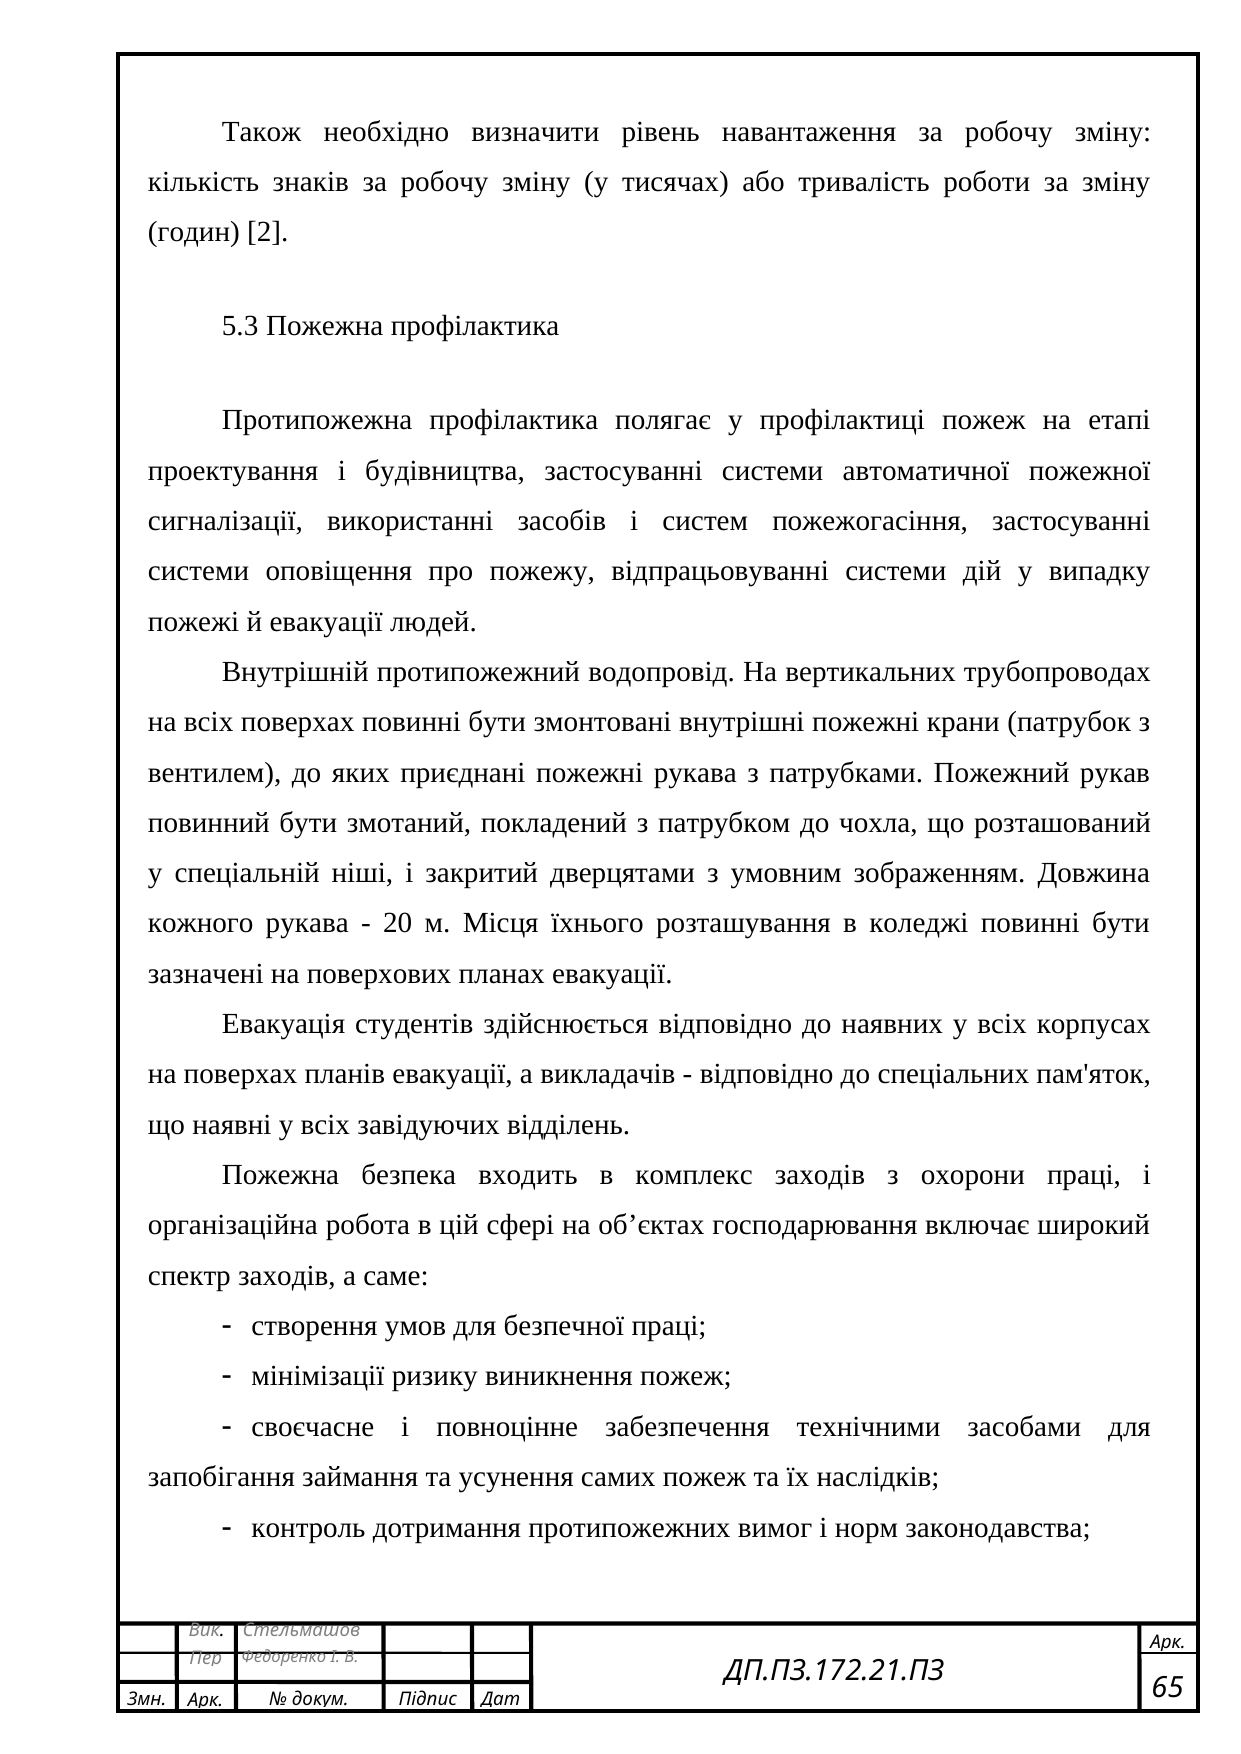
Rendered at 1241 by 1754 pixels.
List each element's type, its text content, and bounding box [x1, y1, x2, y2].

text Внутрішній протипожежний водопровід. На вертикальних трубопроводах на всіх поверхах повинні бути змонтовані внутрішні пожежні крани (патрубок з вентилем), до яких приєднані пожежні рукава з патрубками. Пожежний рукав повинний бути змотаний, покладений з патрубком до чохла, що розташований у спеціальній ніші, і закритий дверцятами з умовним зображенням. Довжина кожного рукава - 20 м. Місця їхнього розташування в коледжі повинні бути зазначені на поверхових планах евакуації. [148, 654, 1152, 989]
list Пожежна профілактика [148, 308, 1152, 342]
text Протипожежна профілактика полягає у профілактиці пожеж на етапі проектування і будівництва, застосуванні системи автоматичної пожежної сигналізації, використанні засобів і систем пожежогасіння, застосуванні системи оповіщення про пожежу, відпрацьовуванні системи дій у випадку пожежі й евакуації людей. [148, 402, 1152, 637]
list мінімізації ризику виникнення пожеж; [148, 1358, 1152, 1392]
list створення умов для безпечної праці; [148, 1308, 1152, 1342]
list контроль дотримання протипожежних вимог і норм законодавства; [148, 1510, 1152, 1543]
text Пожежна безпека входить в комплекс заходів з охорони праці, і організаційна робота в цій сфері на об’єктах господарювання включає широкий спектр заходів, а саме: [148, 1157, 1152, 1291]
text Евакуація студентів здійснюється відповідно до наявних у всіх корпусах на поверхах планів евакуації, а викладачів - відповідно до спеціальних пам'яток, що наявні у всіх завідуючих відділень. [148, 1006, 1152, 1140]
list своєчасне і повноцінне забезпечення технічними засобами для запобігання займання та усунення самих пожеж та їх наслідків; [148, 1409, 1152, 1493]
text Також необхідно визначити рівень навантаження за робочу зміну: кількість знаків за робочу зміну (у тисячах) або тривалість роботи за зміну (годин) [2]. [148, 114, 1152, 248]
